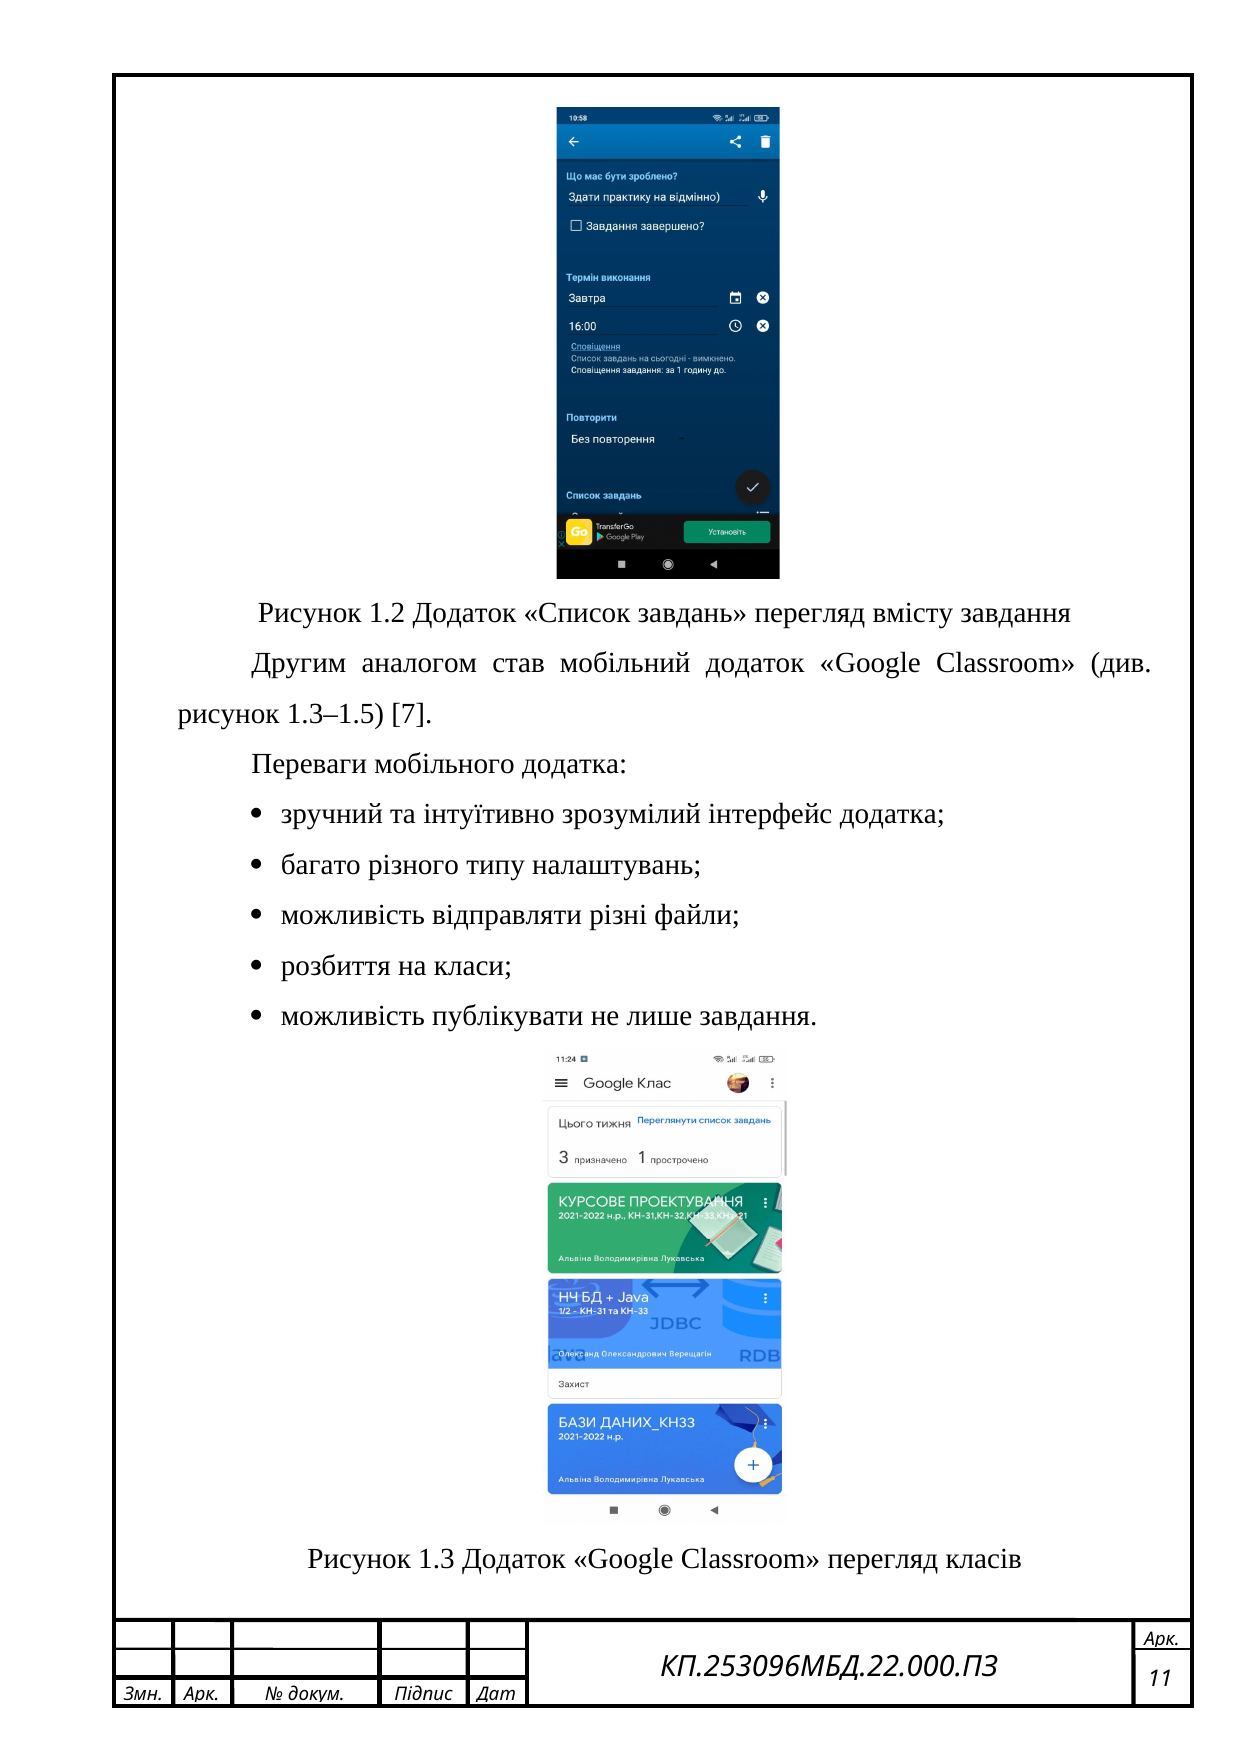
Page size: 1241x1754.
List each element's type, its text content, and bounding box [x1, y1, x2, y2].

list можливість публікувати не лише завдання. [177, 998, 1152, 1032]
picture [556, 107, 780, 579]
list розбиття на класи; [177, 948, 1152, 981]
text Рисунок 1.2 Додаток «Список завдань» перегляд вмісту завдання [177, 595, 1152, 629]
text Другим аналогом став мобільний додаток «Google Classroom» (див. рисунок 1.3–1.5) [7]. [177, 646, 1152, 729]
picture [542, 1048, 787, 1525]
text Переваги мобільного додатка: [177, 746, 1152, 780]
list можливість відправляти різні файли; [177, 897, 1152, 931]
text Рисунок 1.3 Додаток «Google Classroom» перегляд класів [177, 1542, 1152, 1575]
list багато різного типу налаштувань; [177, 847, 1152, 881]
list зручний та інтуїтивно зрозумілий інтерфейс додатка; [177, 797, 1152, 830]
